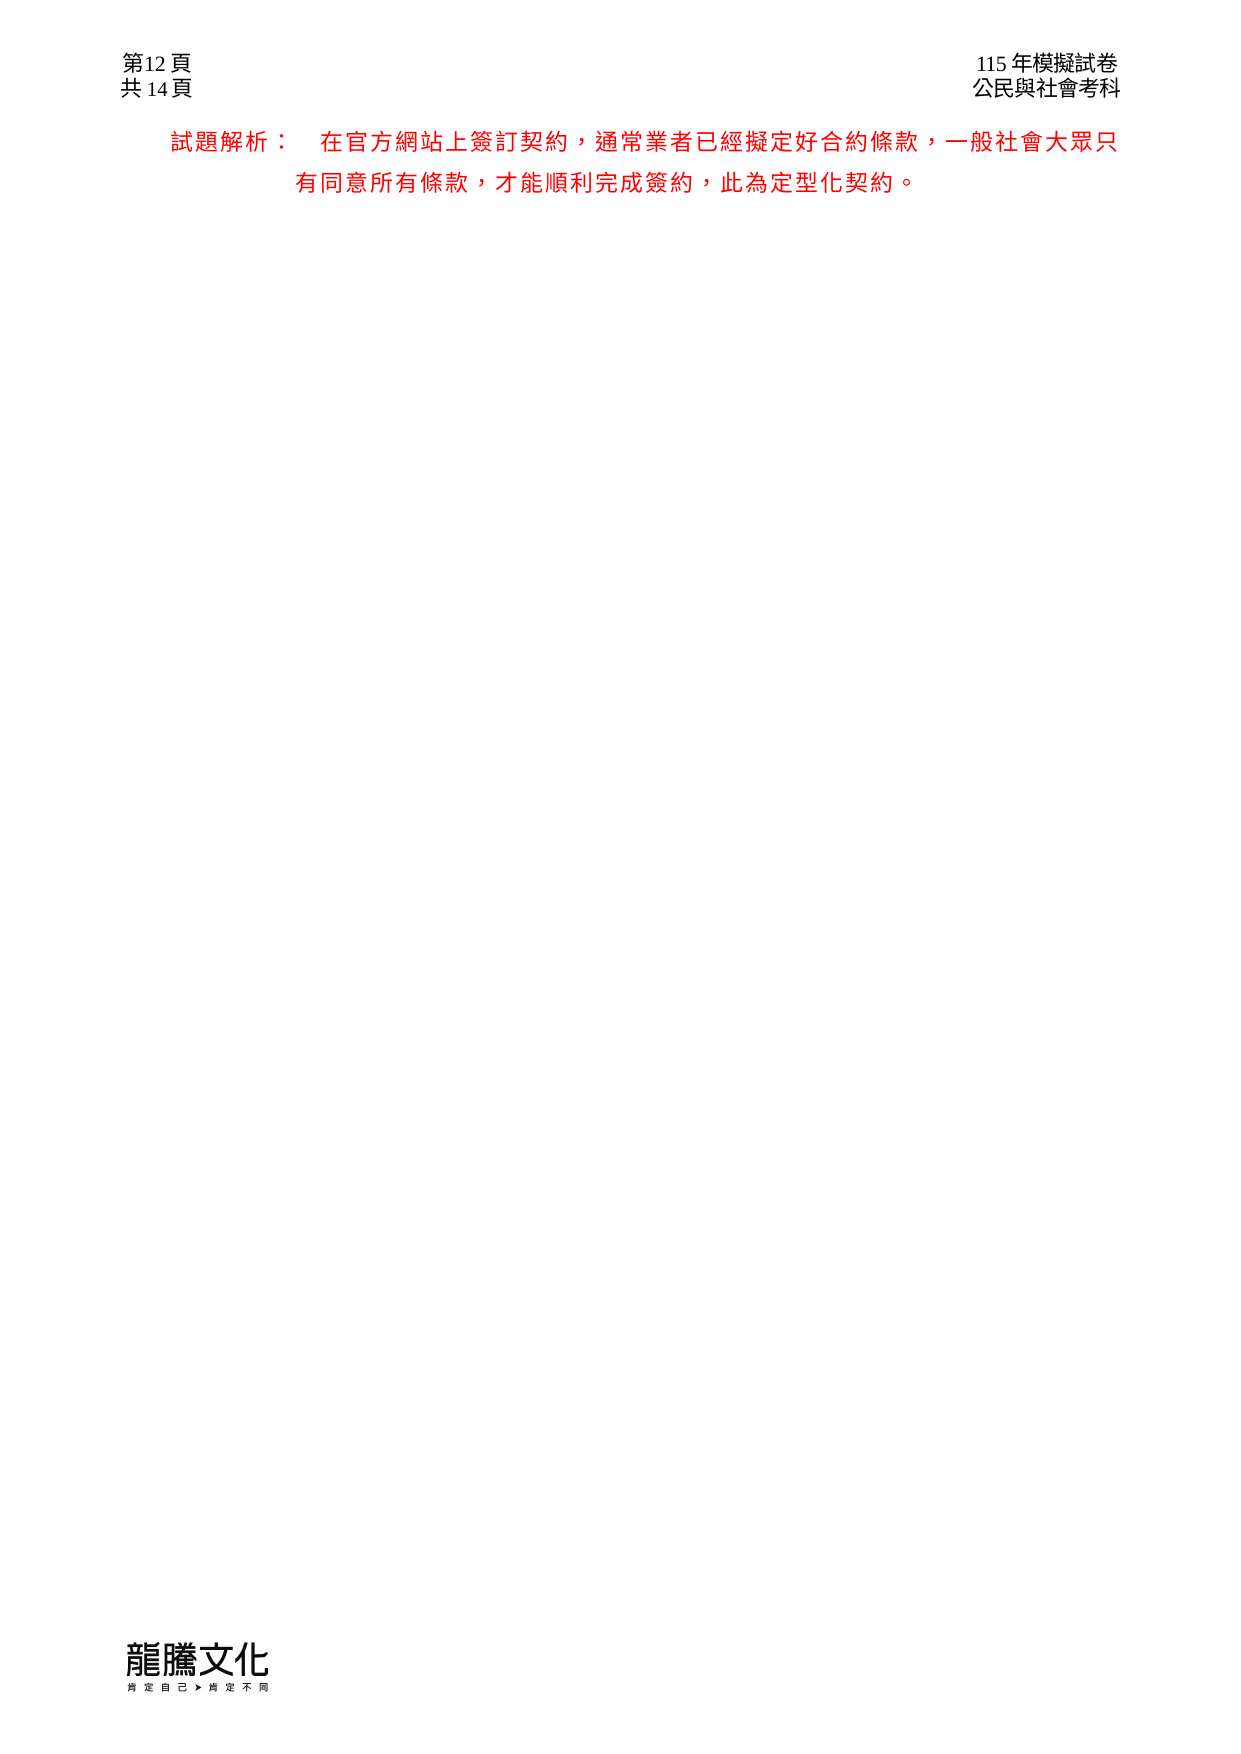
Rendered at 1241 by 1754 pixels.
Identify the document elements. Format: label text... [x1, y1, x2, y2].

text 試題解析： 在官方網站上簽訂契約，通常業者已經擬定好合約條款，一般社會大眾只有同意所有條款，才能順利完成簽約，此為定型化契約。 [158, 119, 1120, 201]
picture [118, 1640, 273, 1695]
